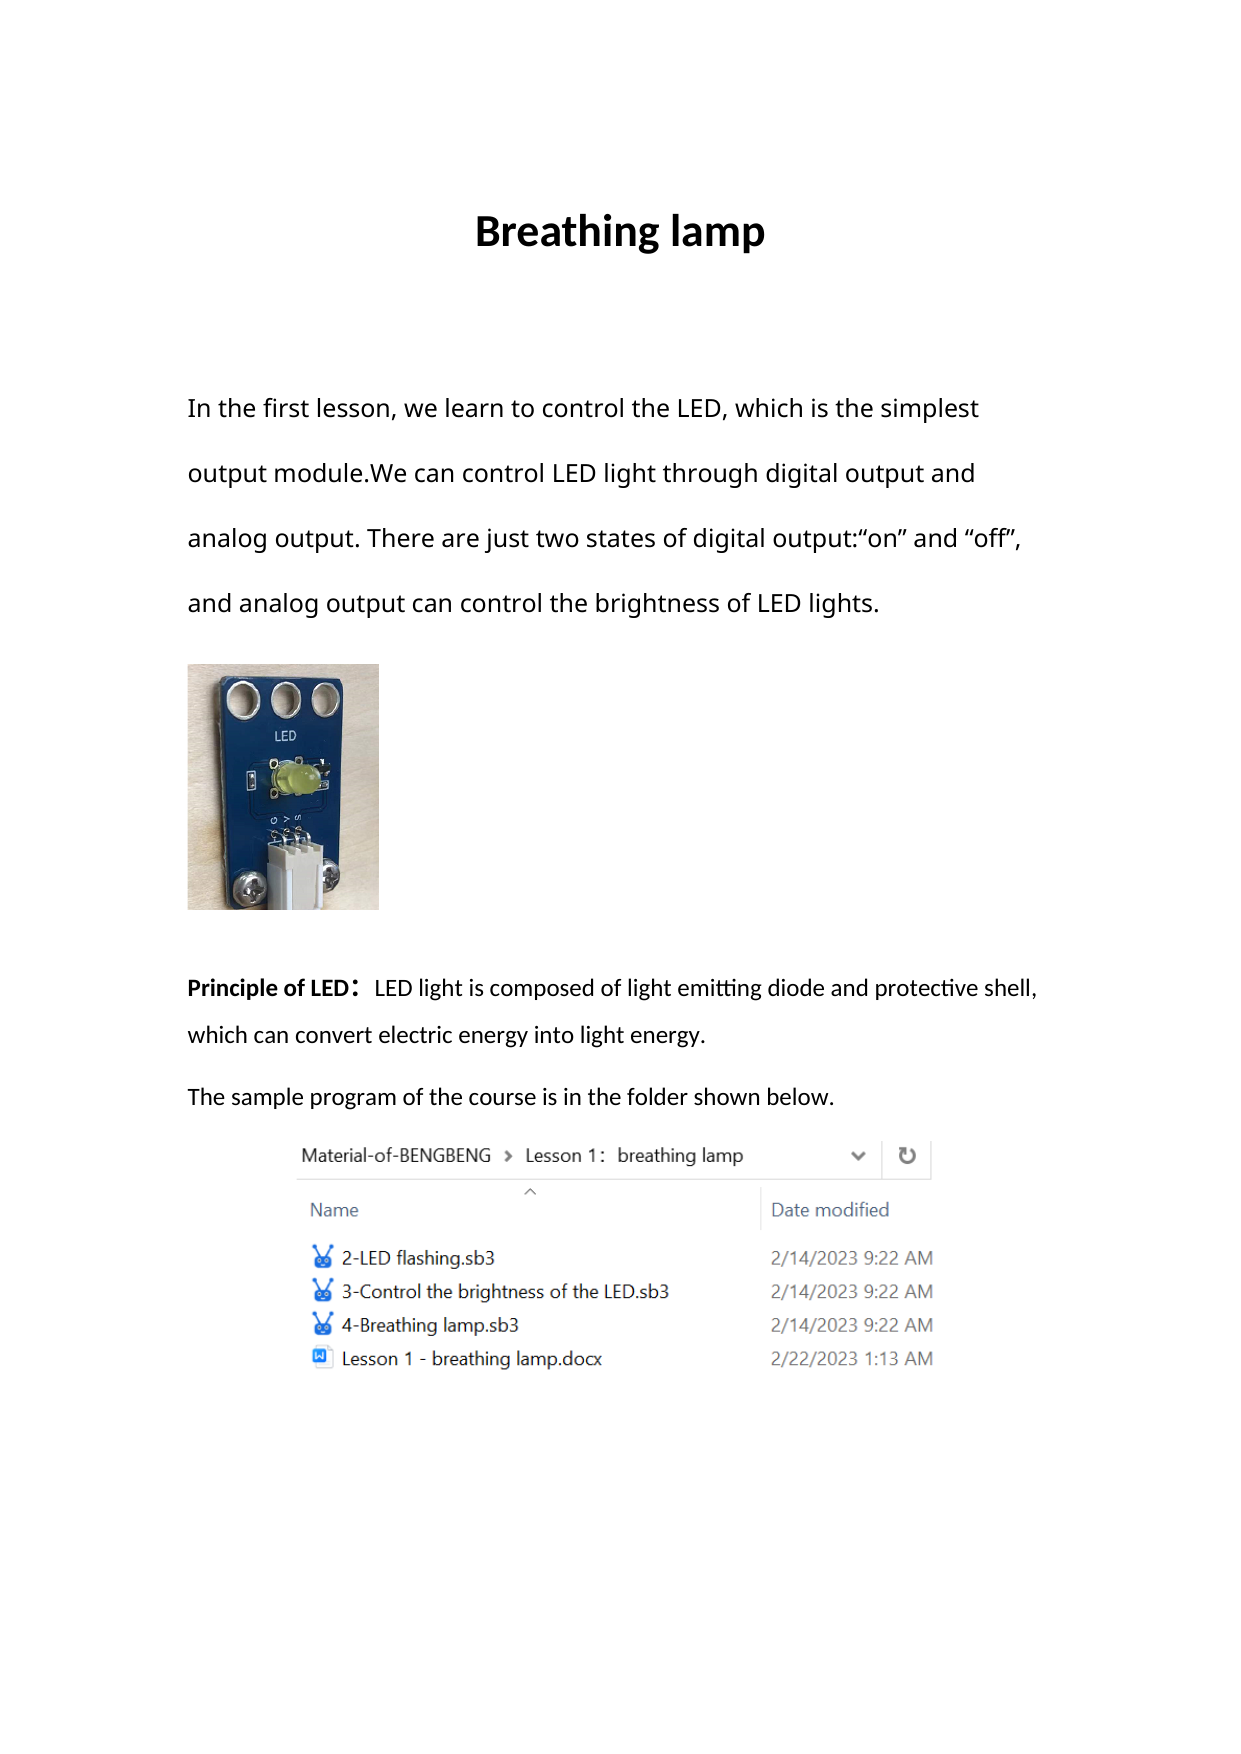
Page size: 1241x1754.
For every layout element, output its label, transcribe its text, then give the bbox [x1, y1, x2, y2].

text The sample program of the course is in the folder shown below. [187, 1080, 1053, 1112]
subtitle Breathing lamp [187, 197, 1053, 262]
text In the first lesson, we learn to control the LED, which is the simplest output module.We can control LED light through digital output and analog output. There are just two states of digital output:“on” and “off”, and analog output can control the brightness of LED lights. [187, 375, 1053, 635]
picture [187, 664, 379, 910]
text Principle of LED：LED light is composed of light emitting diode and protective shell, which can convert electric energy into light energy. [187, 953, 1053, 1051]
picture [296, 1141, 944, 1382]
